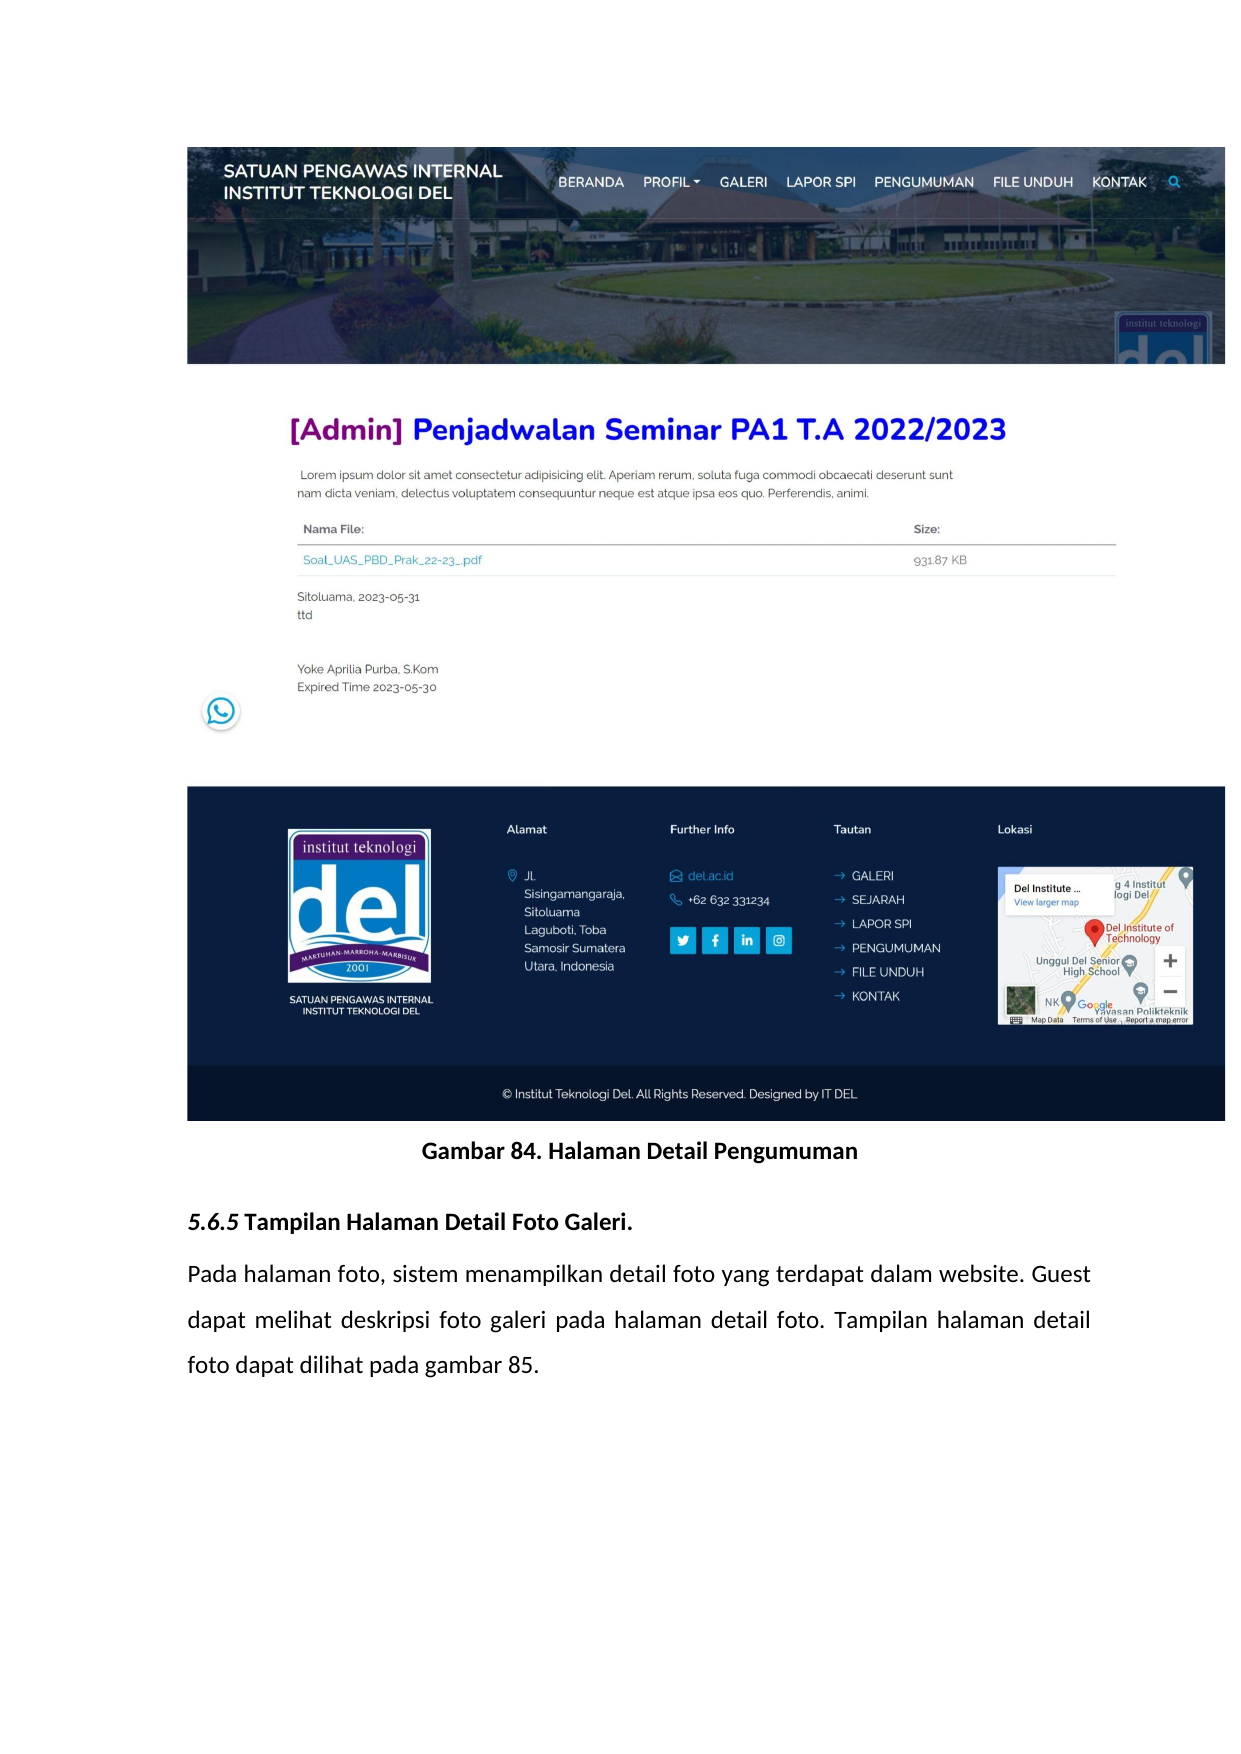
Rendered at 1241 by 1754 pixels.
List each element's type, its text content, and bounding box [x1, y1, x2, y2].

text Gambar 84. Halaman Detail Pengumuman [187, 1135, 1092, 1166]
picture [187, 147, 1225, 1121]
text Pada halaman foto, sistem menampilkan detail foto yang terdapat dalam website. Guest dapat melihat deskripsi foto galeri pada halaman detail foto. Tampilan halaman detail foto dapat dilihat pada gambar 85. [187, 1258, 1092, 1380]
subtitle 5.6.5 Tampilan Halaman Detail Foto Galeri. [187, 1206, 1092, 1237]
